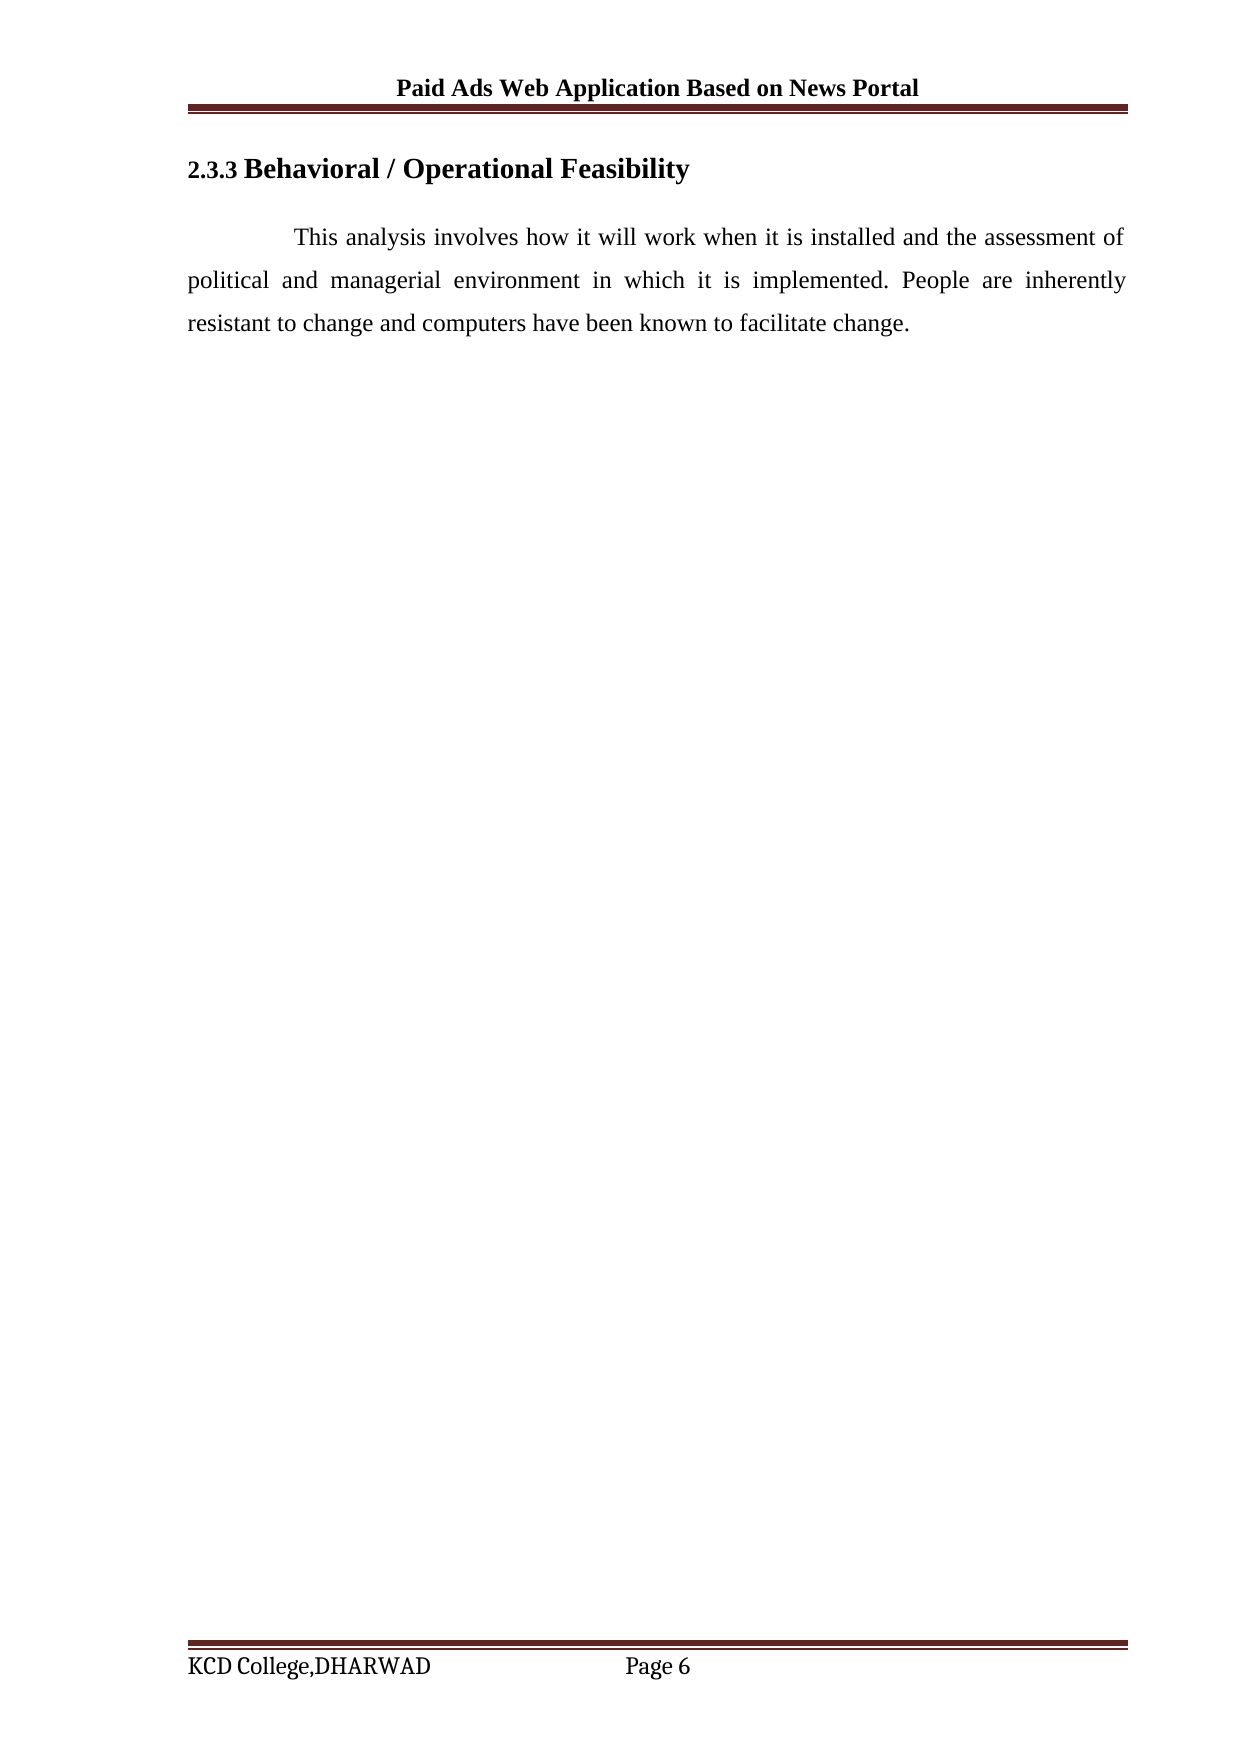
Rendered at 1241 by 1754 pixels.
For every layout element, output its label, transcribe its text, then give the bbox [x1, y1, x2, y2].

text 2.3.3 Behavioral / Operational Feasibility [187, 151, 1128, 184]
text This analysis involves how it will work when it is installed and the assessment of political and managerial environment in which it is implemented. People are inherently resistant to change and computers have been known to facilitate change. [187, 222, 1128, 337]
